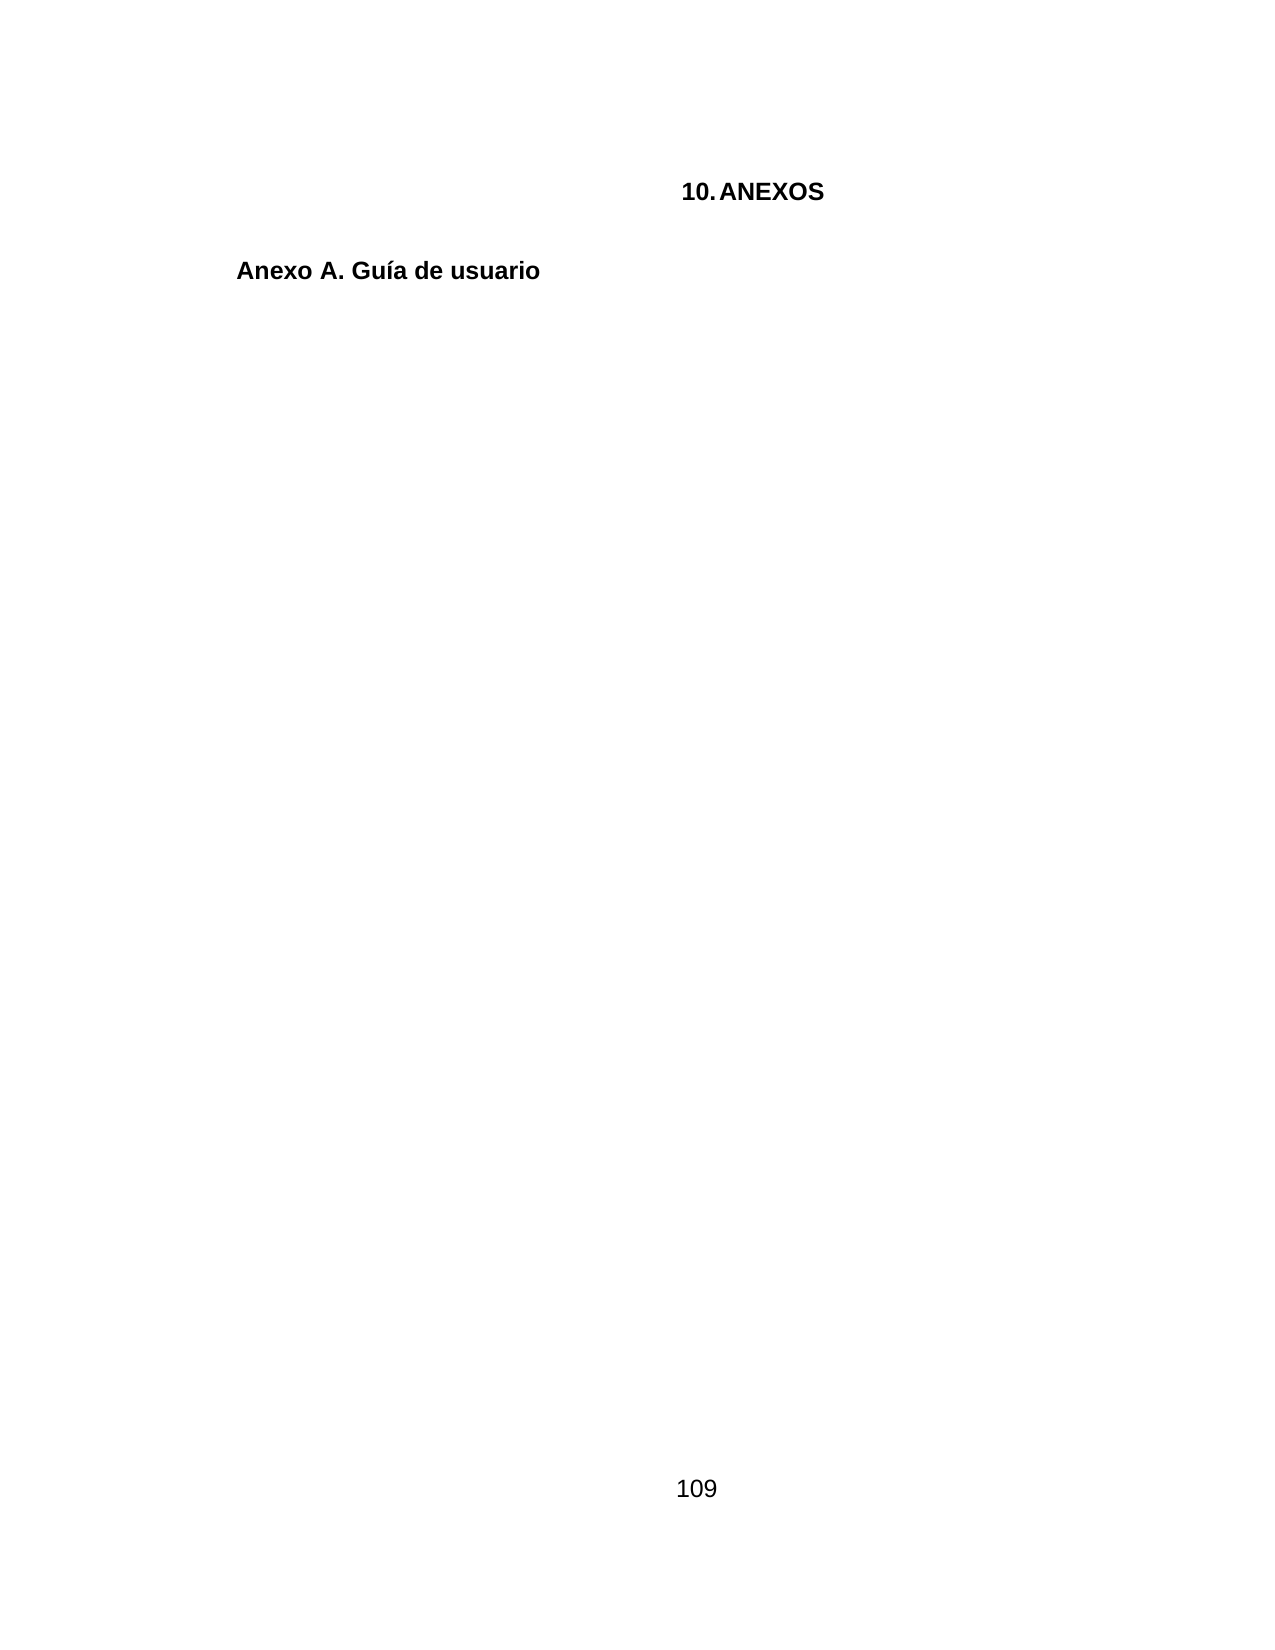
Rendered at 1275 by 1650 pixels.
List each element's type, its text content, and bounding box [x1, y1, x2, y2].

subtitle ANEXOS [349, 177, 1157, 206]
